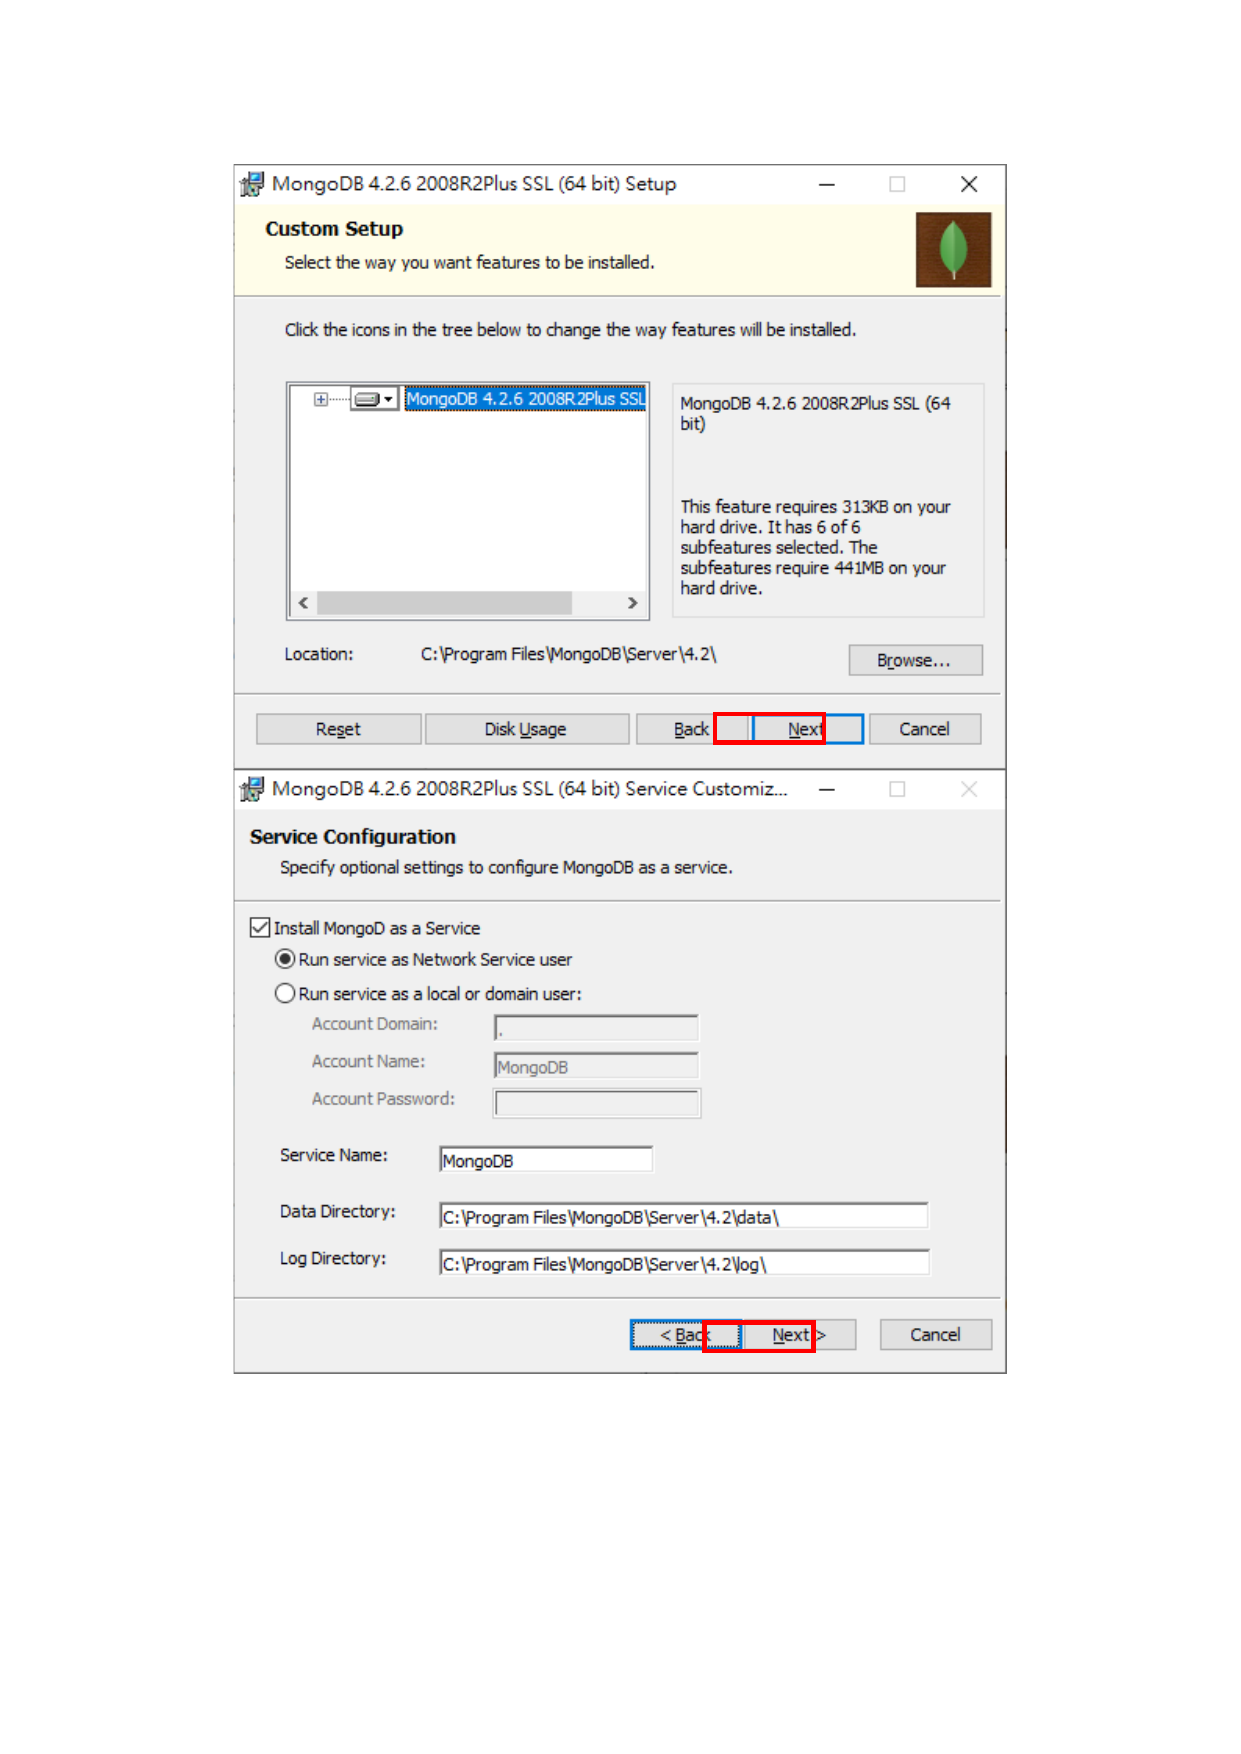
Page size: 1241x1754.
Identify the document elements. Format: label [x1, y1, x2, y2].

picture [233, 164, 1007, 1374]
